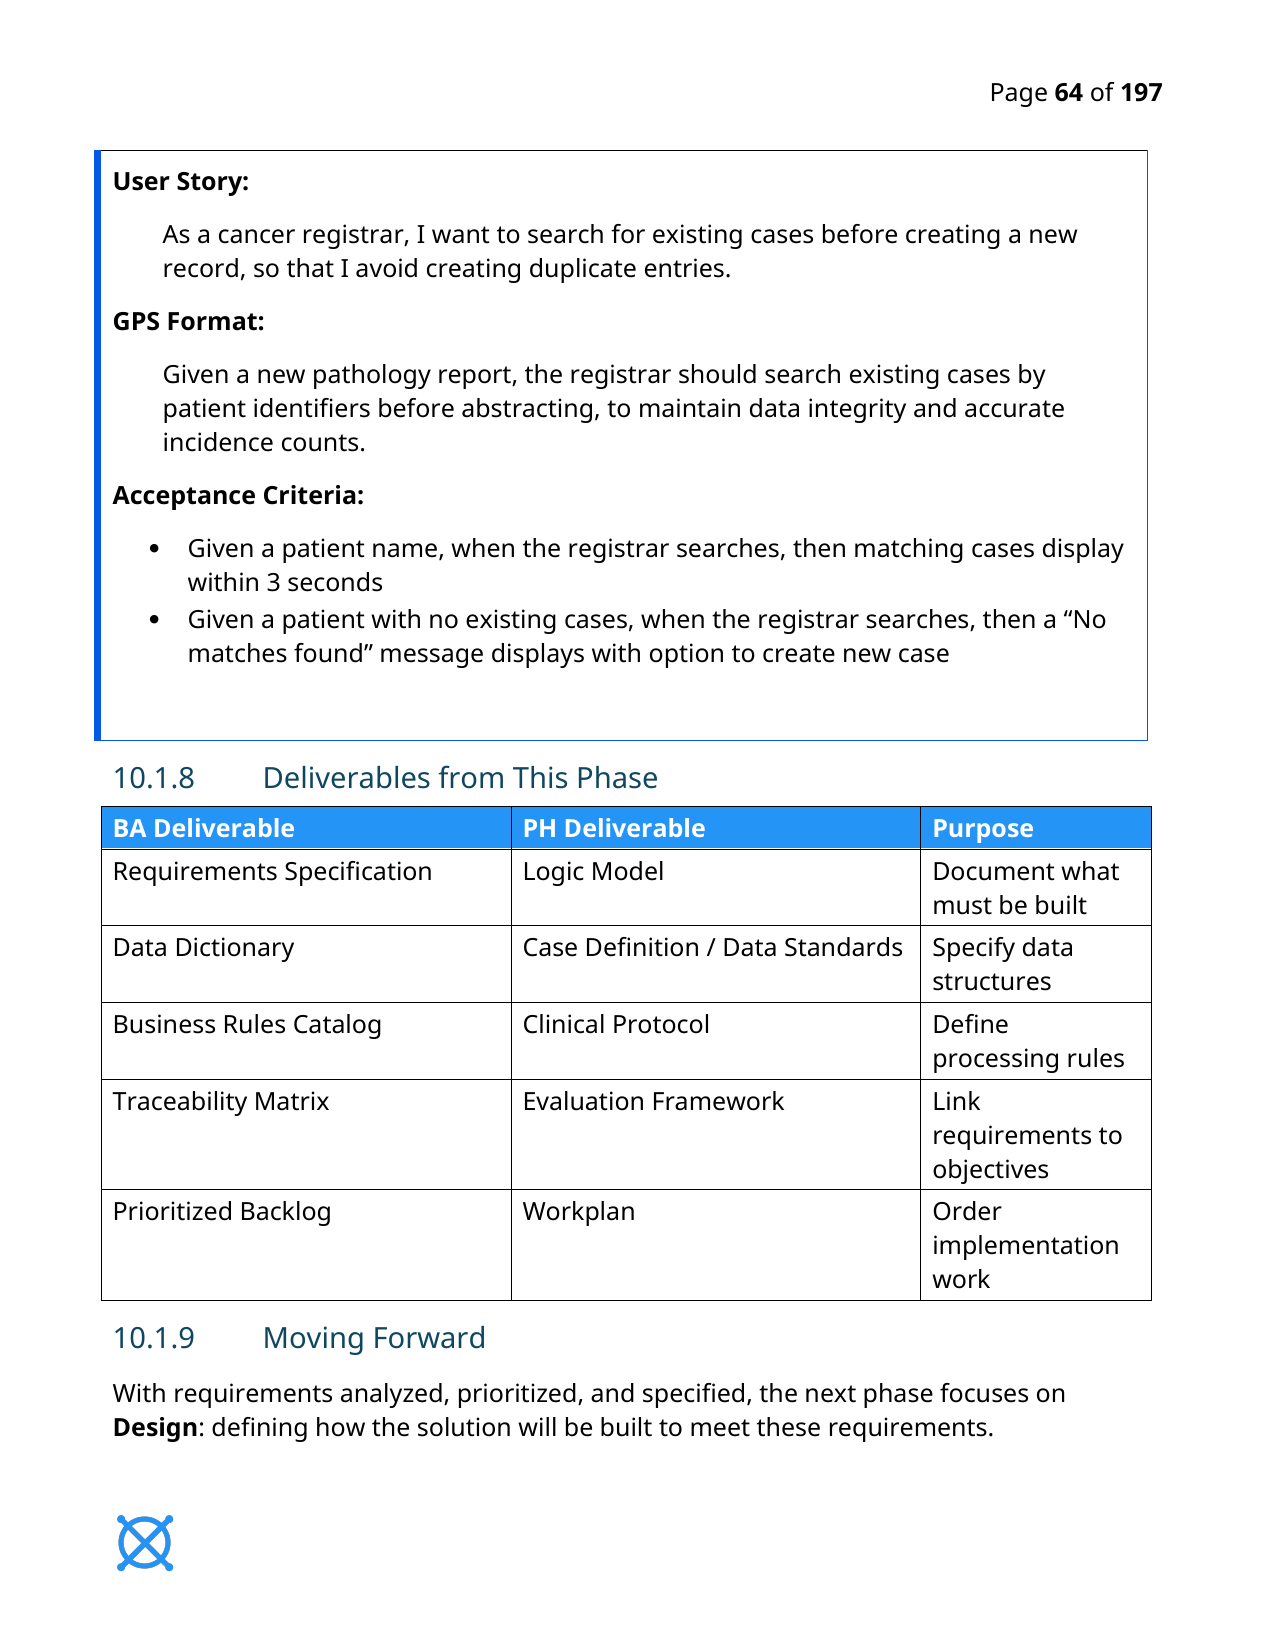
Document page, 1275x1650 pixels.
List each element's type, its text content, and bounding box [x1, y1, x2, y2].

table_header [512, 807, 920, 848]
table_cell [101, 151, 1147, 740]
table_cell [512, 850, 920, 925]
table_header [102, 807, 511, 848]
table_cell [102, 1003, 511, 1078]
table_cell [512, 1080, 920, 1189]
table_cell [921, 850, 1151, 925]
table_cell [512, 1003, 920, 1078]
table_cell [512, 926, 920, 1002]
subtitle Deliverables from This Phase [112, 758, 1162, 797]
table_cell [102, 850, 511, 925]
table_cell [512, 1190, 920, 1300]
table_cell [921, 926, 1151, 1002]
picture [112, 1511, 177, 1575]
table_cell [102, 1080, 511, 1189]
text With requirements analyzed, prioritized, and specified, the next phase focuses on Design: defining how the solution will be built to meet these requirements. [112, 1376, 1162, 1444]
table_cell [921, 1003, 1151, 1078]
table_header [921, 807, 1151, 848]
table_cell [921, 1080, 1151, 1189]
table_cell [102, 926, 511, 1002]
subtitle Moving Forward [112, 1318, 1162, 1357]
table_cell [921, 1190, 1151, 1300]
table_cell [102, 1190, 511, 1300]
